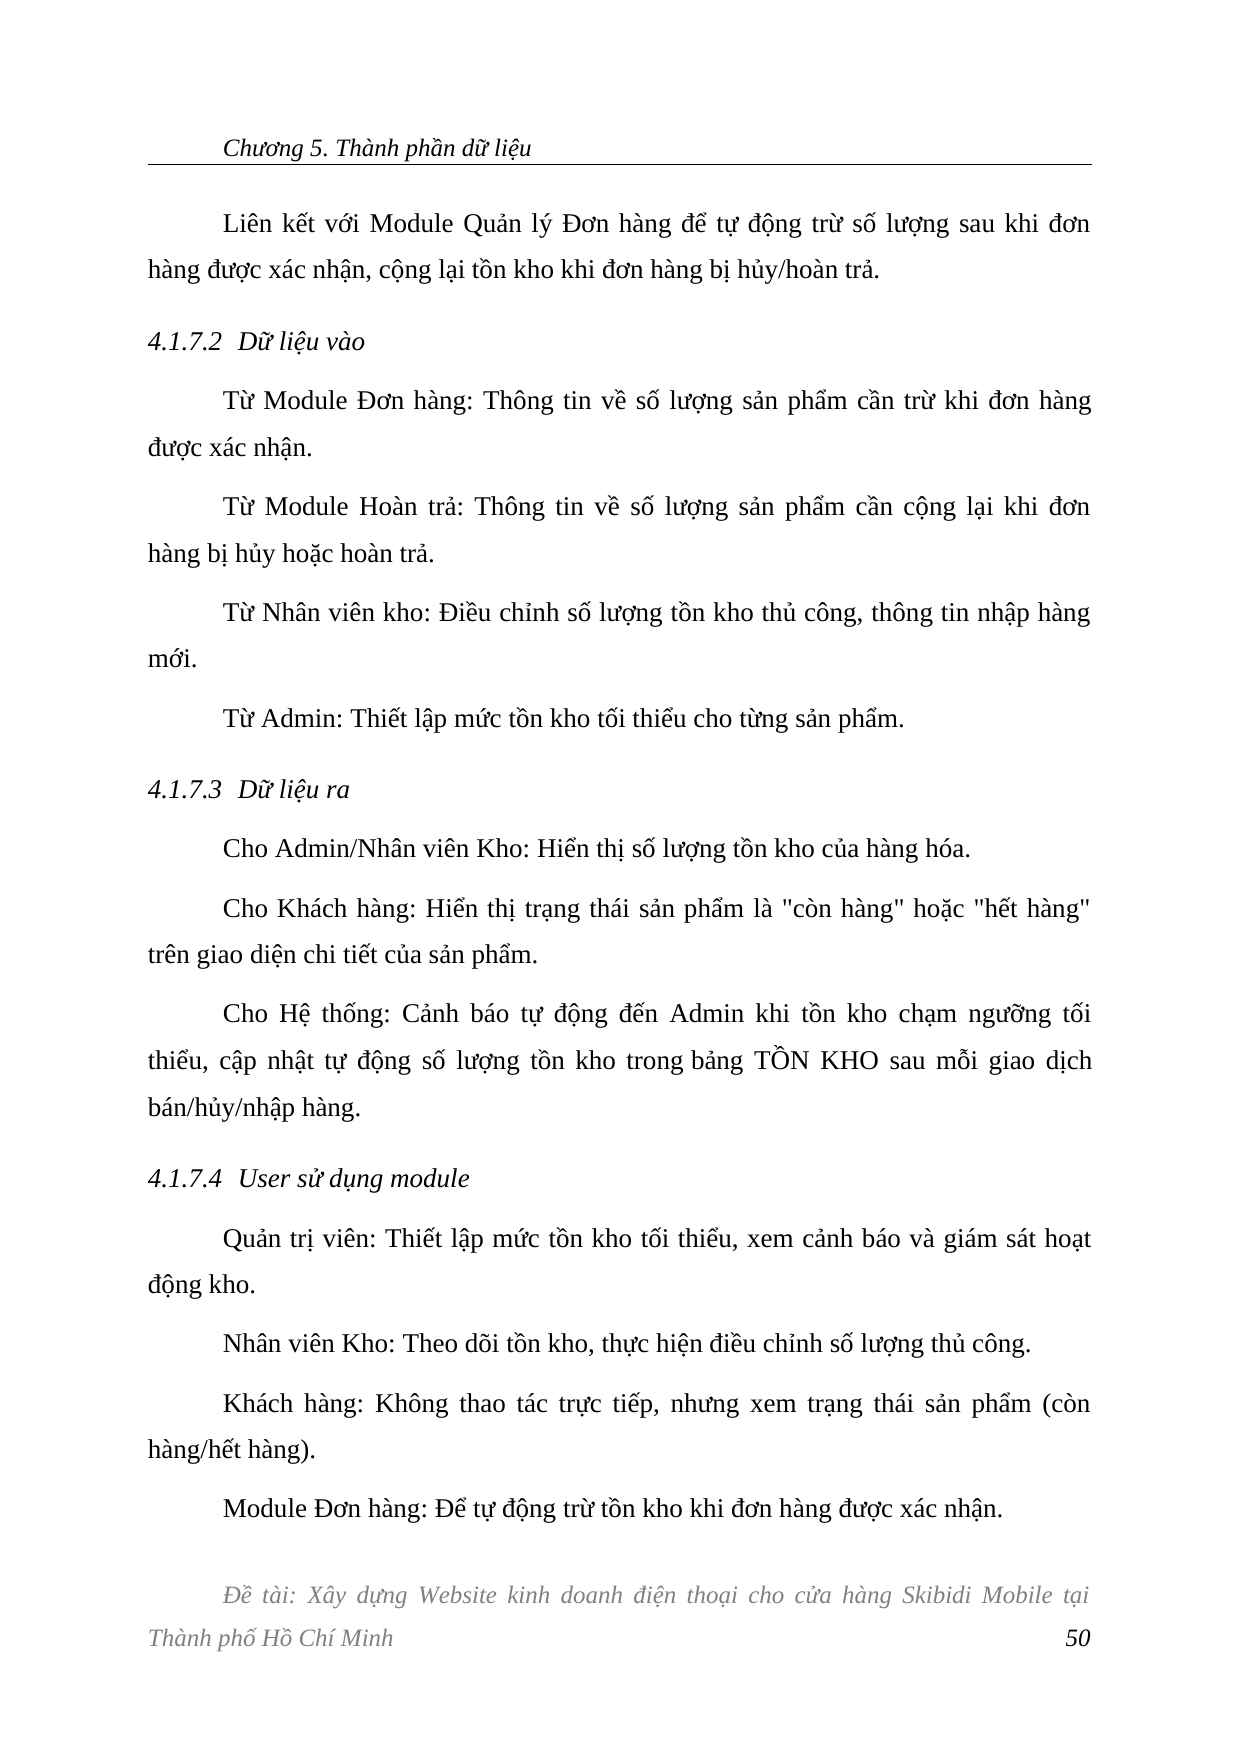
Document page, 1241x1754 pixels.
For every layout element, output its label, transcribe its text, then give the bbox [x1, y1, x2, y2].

text Cho Admin/Nhân viên Kho: Hiển thị số lượng tồn kho của hàng hóa. [148, 833, 1092, 864]
text Cho Hệ thống: Cảnh báo tự động đến Admin khi tồn kho chạm ngưỡng tối thiểu, cập nhật tự động số lượng tồn kho trong bảng TỒN KHO sau mỗi giao dịch bán/hủy/nhập hàng. [148, 998, 1092, 1122]
text Khách hàng: Không thao tác trực tiếp, nhưng xem trạng thái sản phẩm (còn hàng/hết hàng). [148, 1387, 1092, 1464]
text Từ Module Đơn hàng: Thông tin về số lượng sản phẩm cần trừ khi đơn hàng được xác nhận. [148, 384, 1092, 462]
subtitle Dữ liệu vào [148, 325, 1092, 356]
text Quản trị viên: Thiết lập mức tồn kho tối thiểu, xem cảnh báo và giám sát hoạt động kho. [148, 1222, 1092, 1299]
text Liên kết với Module Quản lý Đơn hàng để tự động trừ số lượng sau khi đơn hàng được xác nhận, cộng lại tồn kho khi đơn hàng bị hủy/hoàn trả. [148, 207, 1092, 284]
text Từ Module Hoàn trả: Thông tin về số lượng sản phẩm cần cộng lại khi đơn hàng bị hủy hoặc hoàn trả. [148, 490, 1092, 568]
subtitle Dữ liệu ra [148, 773, 1092, 804]
text Từ Nhân viên kho: Điều chỉnh số lượng tồn kho thủ công, thông tin nhập hàng mới. [148, 596, 1092, 674]
text Module Đơn hàng: Để tự động trừ tồn kho khi đơn hàng được xác nhận. [148, 1493, 1092, 1524]
text Cho Khách hàng: Hiển thị trạng thái sản phẩm là "còn hàng" hoặc "hết hàng" trên giao diện chi tiết của sản phẩm. [148, 892, 1092, 969]
subtitle User sử dụng module [148, 1163, 1092, 1194]
text Từ Admin: Thiết lập mức tồn kho tối thiểu cho từng sản phẩm. [148, 702, 1092, 733]
text Nhân viên Kho: Theo dõi tồn kho, thực hiện điều chỉnh số lượng thủ công. [148, 1328, 1092, 1359]
